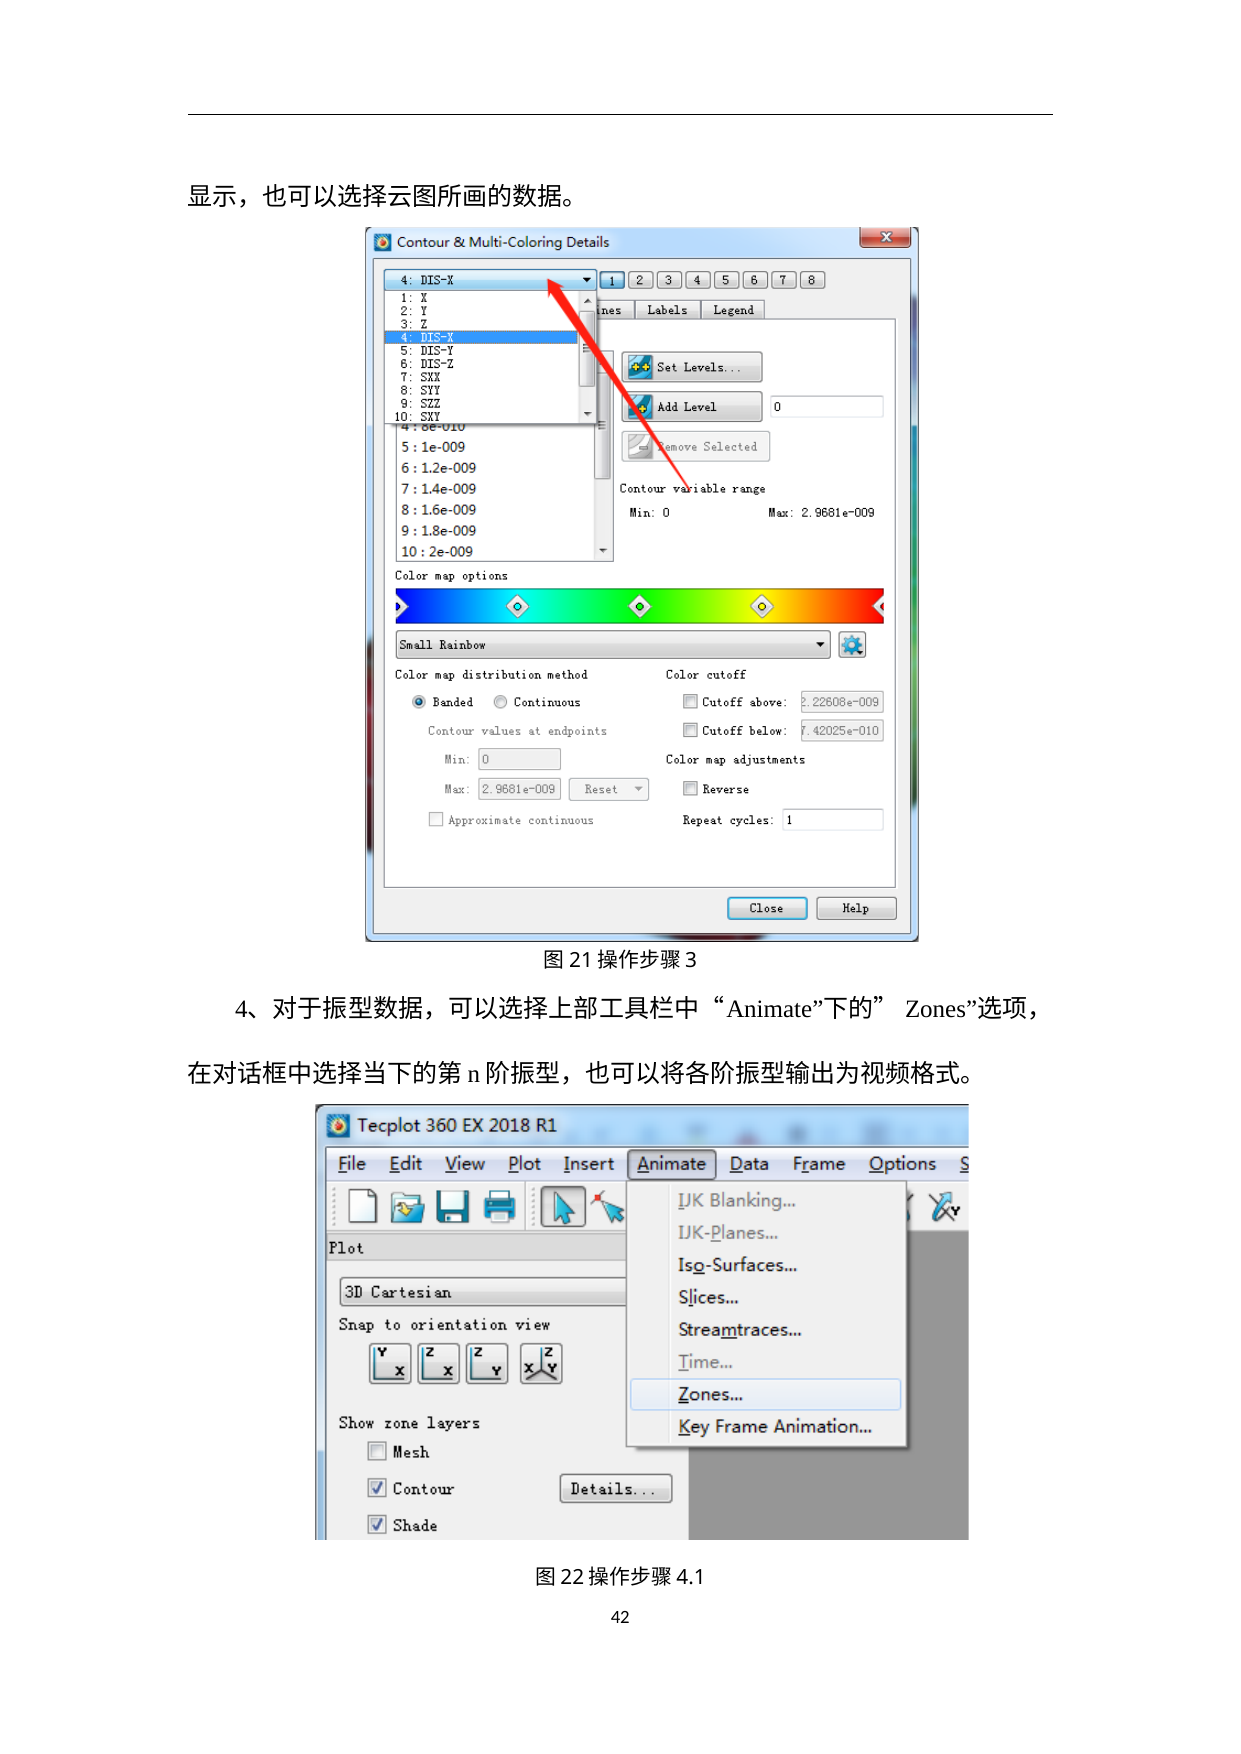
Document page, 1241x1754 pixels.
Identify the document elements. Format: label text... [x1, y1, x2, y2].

picture [315, 1104, 969, 1540]
text 图 21 操作步骤3 [187, 942, 1053, 974]
text 图 22 操作步骤4.1 [187, 1559, 1053, 1592]
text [187, 162, 1053, 227]
picture [365, 227, 919, 942]
text 4、对于振型数据，可以选择上部工具栏中“Animate”下的” Zones”选项，在对话框中选择当下的第n阶振型，也可以将各阶振型输出为视频格式。 [187, 974, 1053, 1104]
